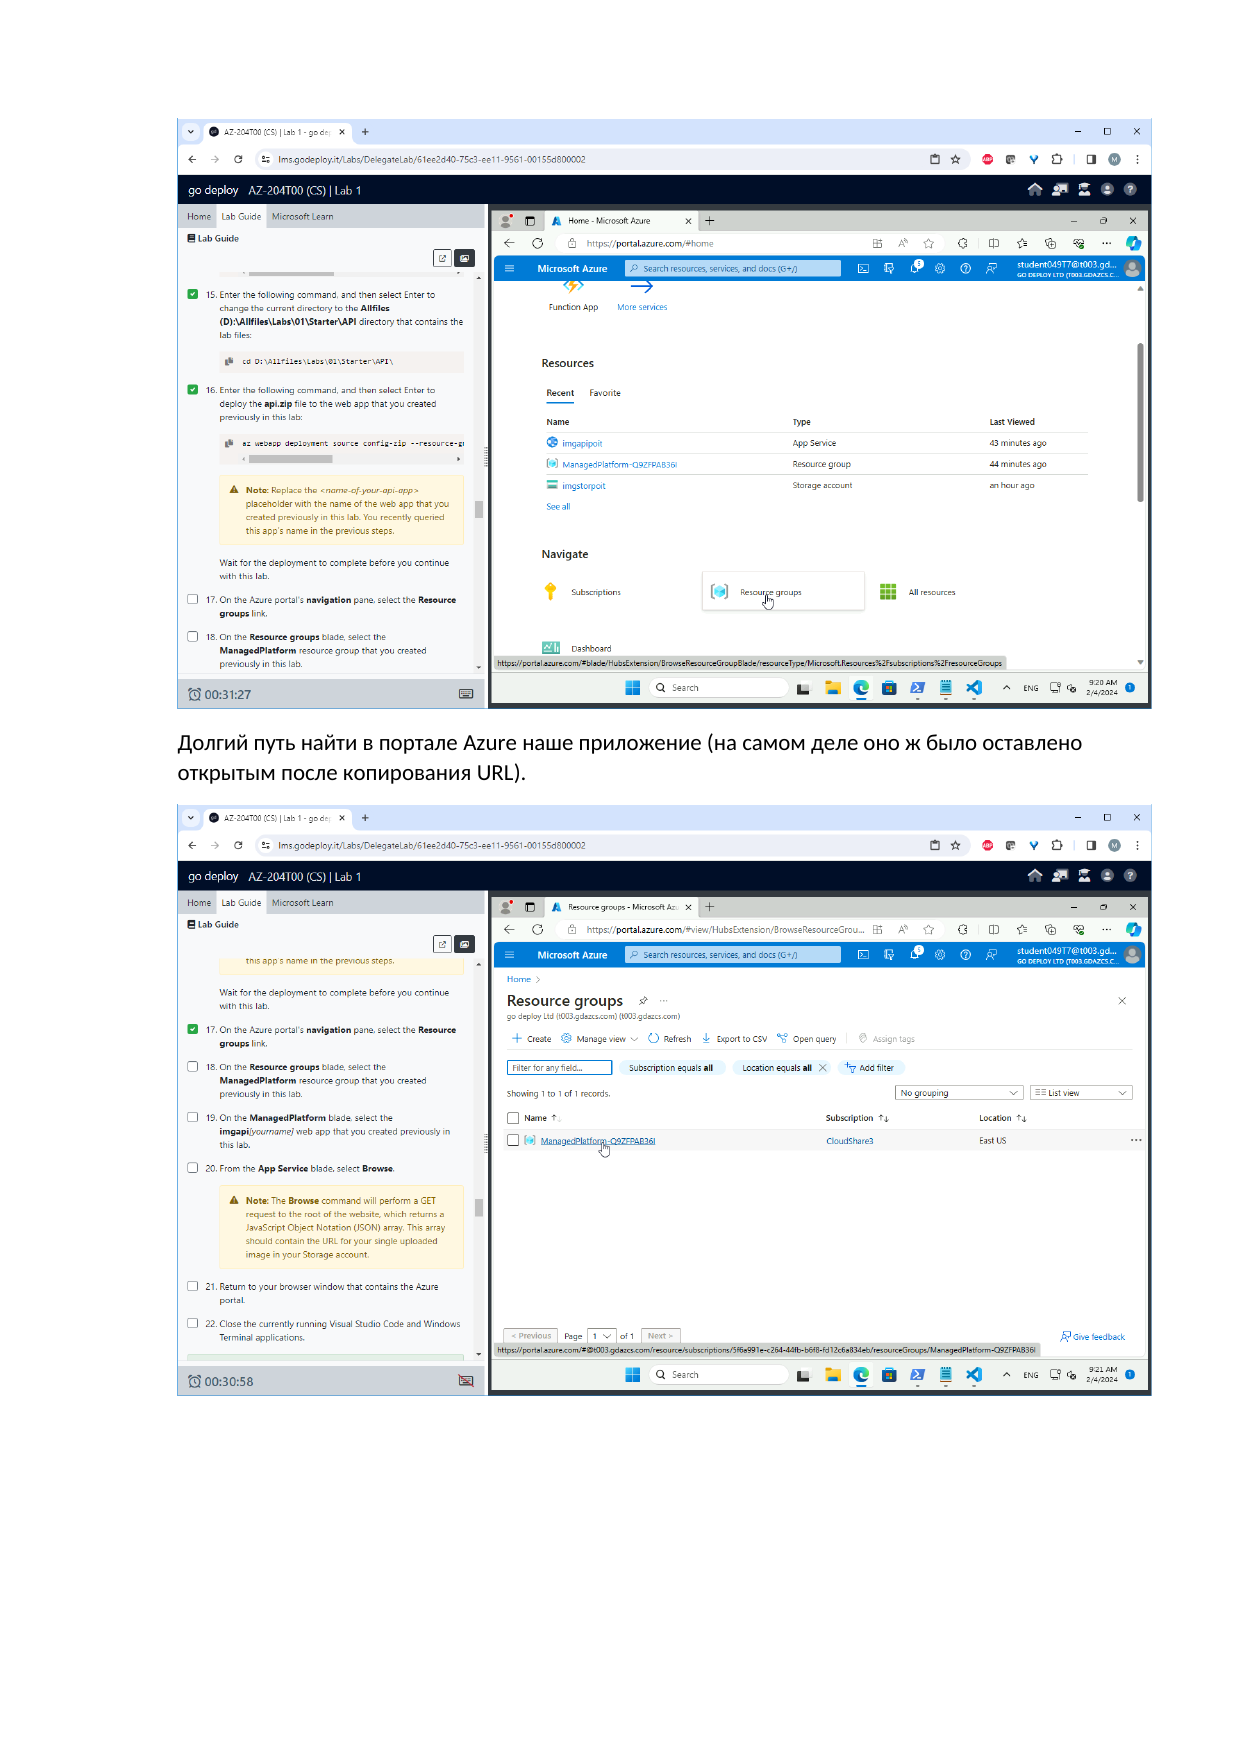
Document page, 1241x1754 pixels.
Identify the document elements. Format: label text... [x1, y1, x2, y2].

picture [177, 118, 1152, 709]
text Долгий путь найти в портале Azure наше приложение (на самом деле оно ж было оставлено открытым после копирования URL). [177, 728, 1152, 786]
picture [177, 804, 1152, 1396]
